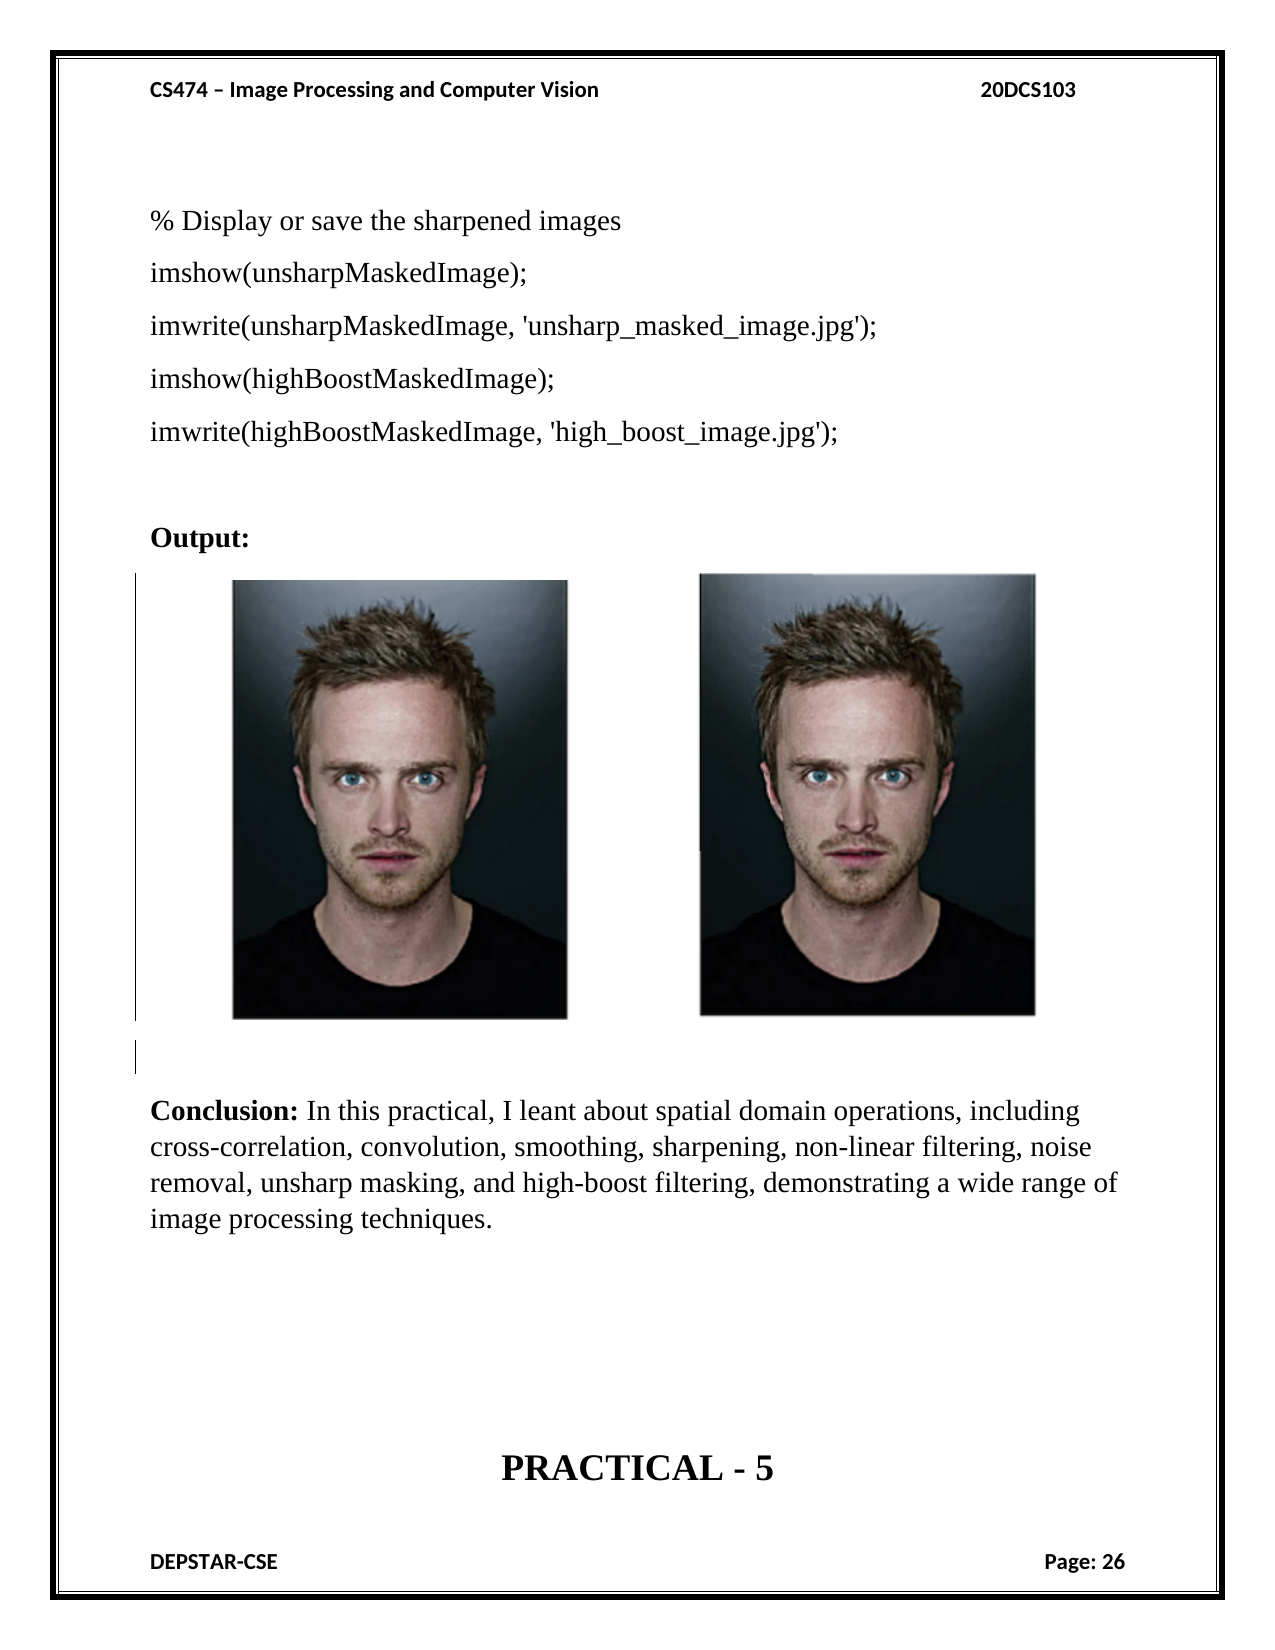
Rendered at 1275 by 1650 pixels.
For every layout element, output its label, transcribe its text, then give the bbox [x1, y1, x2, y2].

text % Display or save the sharpened images [150, 203, 1125, 236]
text PRACTICAL - 5 [150, 1445, 1125, 1488]
text imwrite(unsharpMaskedImage, 'unsharp_masked_image.jpg'); [150, 308, 1125, 342]
text Conclusion: In this practical, I leant about spatial domain operations, including cross-correlation, convolution, smoothing, sharpening, non-linear filtering, noise removal, unsharp masking, and high-boost filtering, demonstrating a wide range of image processing techniques. [150, 1093, 1125, 1235]
picture [175, 572, 1100, 1022]
text Output: [150, 520, 1125, 553]
text imwrite(highBoostMaskedImage, 'high_boost_image.jpg'); [150, 414, 1125, 448]
text imshow(highBoostMaskedImage); [150, 361, 1125, 395]
text imshow(unsharpMaskedImage); [150, 256, 1125, 289]
